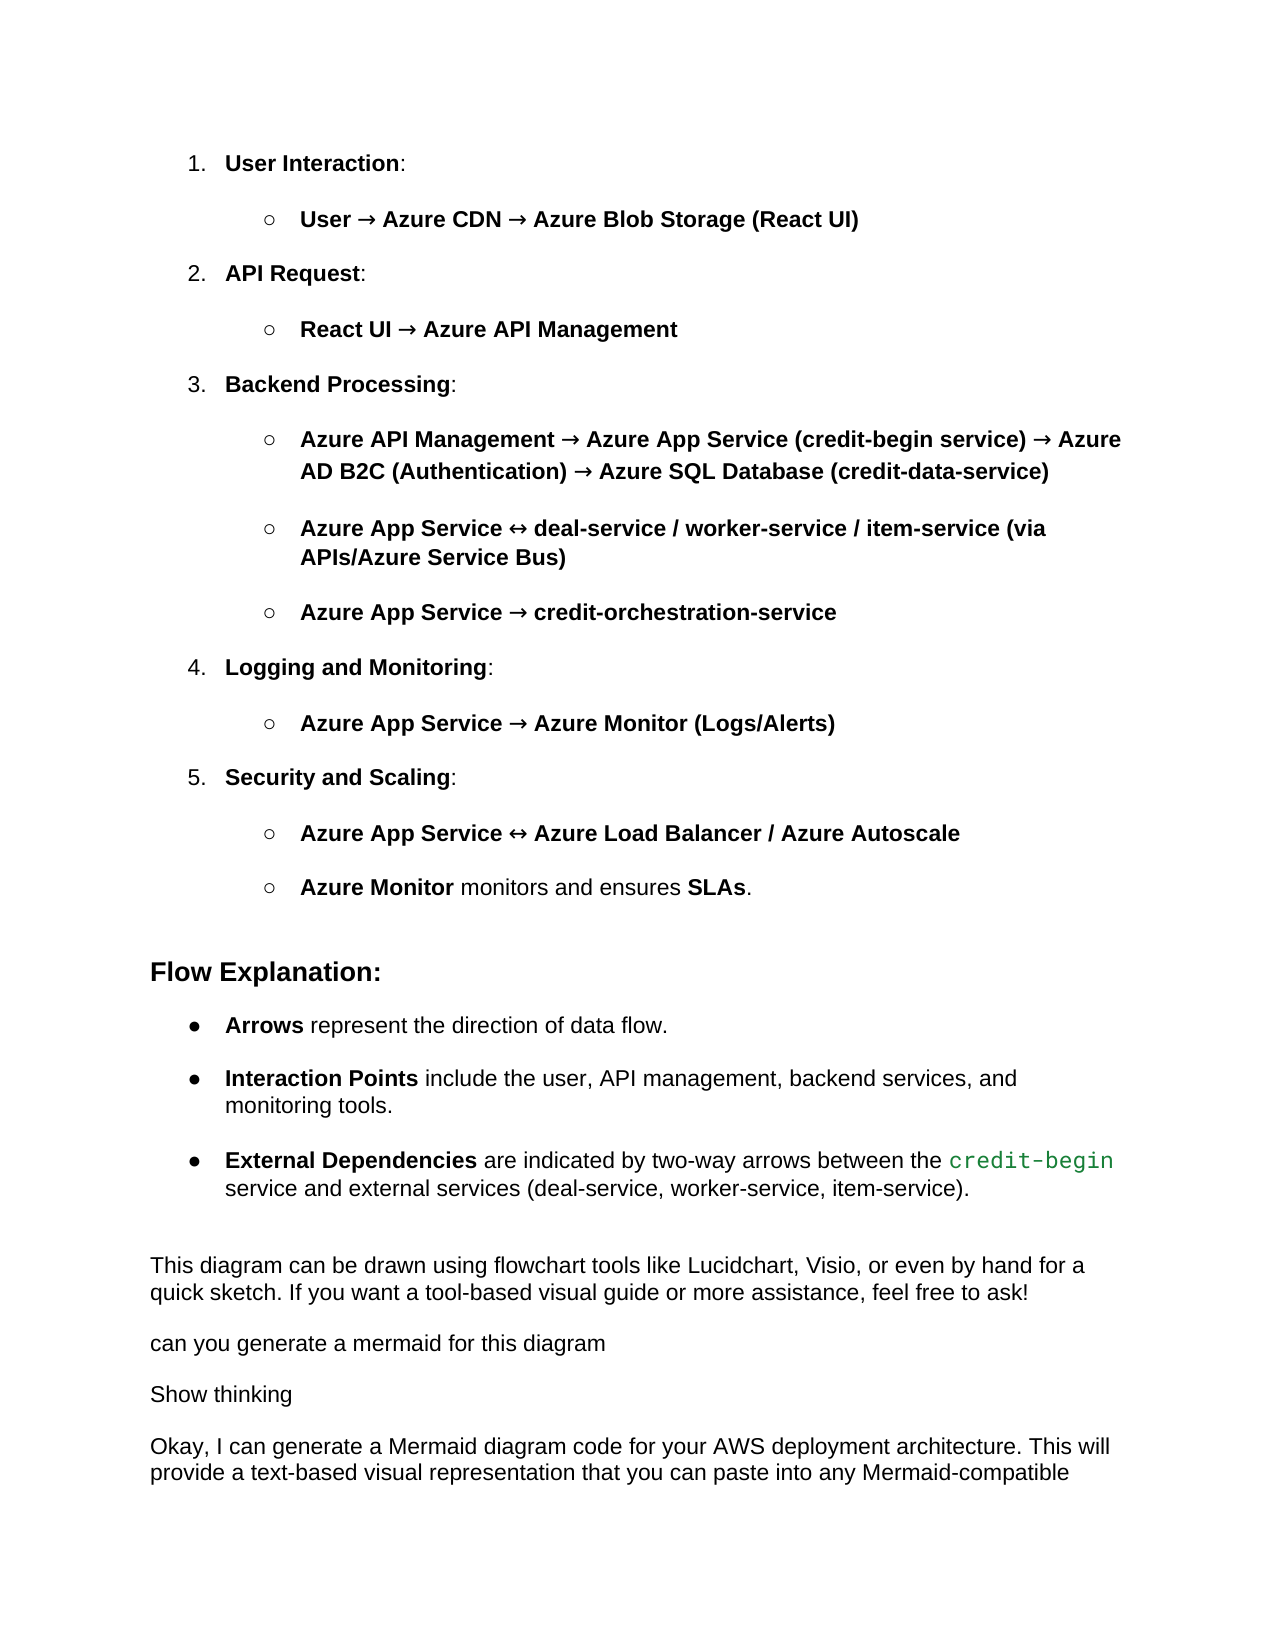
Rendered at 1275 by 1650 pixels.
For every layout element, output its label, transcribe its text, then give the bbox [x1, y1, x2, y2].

list Azure Monitor monitors and ensures SLAs. [262, 874, 1125, 927]
list Azure App Service → credit-orchestration-service [262, 596, 1125, 654]
list User Interaction: [187, 150, 1125, 203]
list Security and Scaling: [187, 764, 1125, 817]
list Azure API Management → Azure App Service (credit-begin service) → Azure AD B2C (Authentication) → Azure SQL Database (credit-data-service) [262, 423, 1125, 512]
list Azure App Service → Azure Monitor (Logs/Alerts) [262, 706, 1125, 764]
list Azure App Service ↔ deal-service / worker-service / item-service (via APIs/Azure Service Bus) [262, 512, 1125, 596]
list Logging and Monitoring: [187, 654, 1125, 706]
list External Dependencies are indicated by two-way arrows between the credit-begin service and external services (deal-service, worker-service, item-service). [187, 1144, 1125, 1227]
text can you generate a mermaid for this diagram [150, 1330, 1125, 1356]
text Show thinking [150, 1381, 1125, 1408]
list Interaction Points include the user, API management, backend services, and monitoring tools. [187, 1065, 1125, 1144]
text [150, 1433, 1125, 1485]
list API Request: [187, 260, 1125, 313]
list Backend Processing: [187, 371, 1125, 423]
subtitle Flow Explanation: [150, 956, 1125, 987]
list React UI → Azure API Management [262, 313, 1125, 371]
list Arrows represent the direction of data flow. [187, 1012, 1125, 1065]
list User → Azure CDN → Azure Blob Storage (React UI) [262, 203, 1125, 260]
text This diagram can be drawn using flowchart tools like Lucidchart, Visio, or even by hand for a quick sketch. If you want a tool-based visual guide or more assistance, feel free to ask! [150, 1252, 1125, 1305]
list Azure App Service ↔ Azure Load Balancer / Azure Autoscale [262, 817, 1125, 874]
